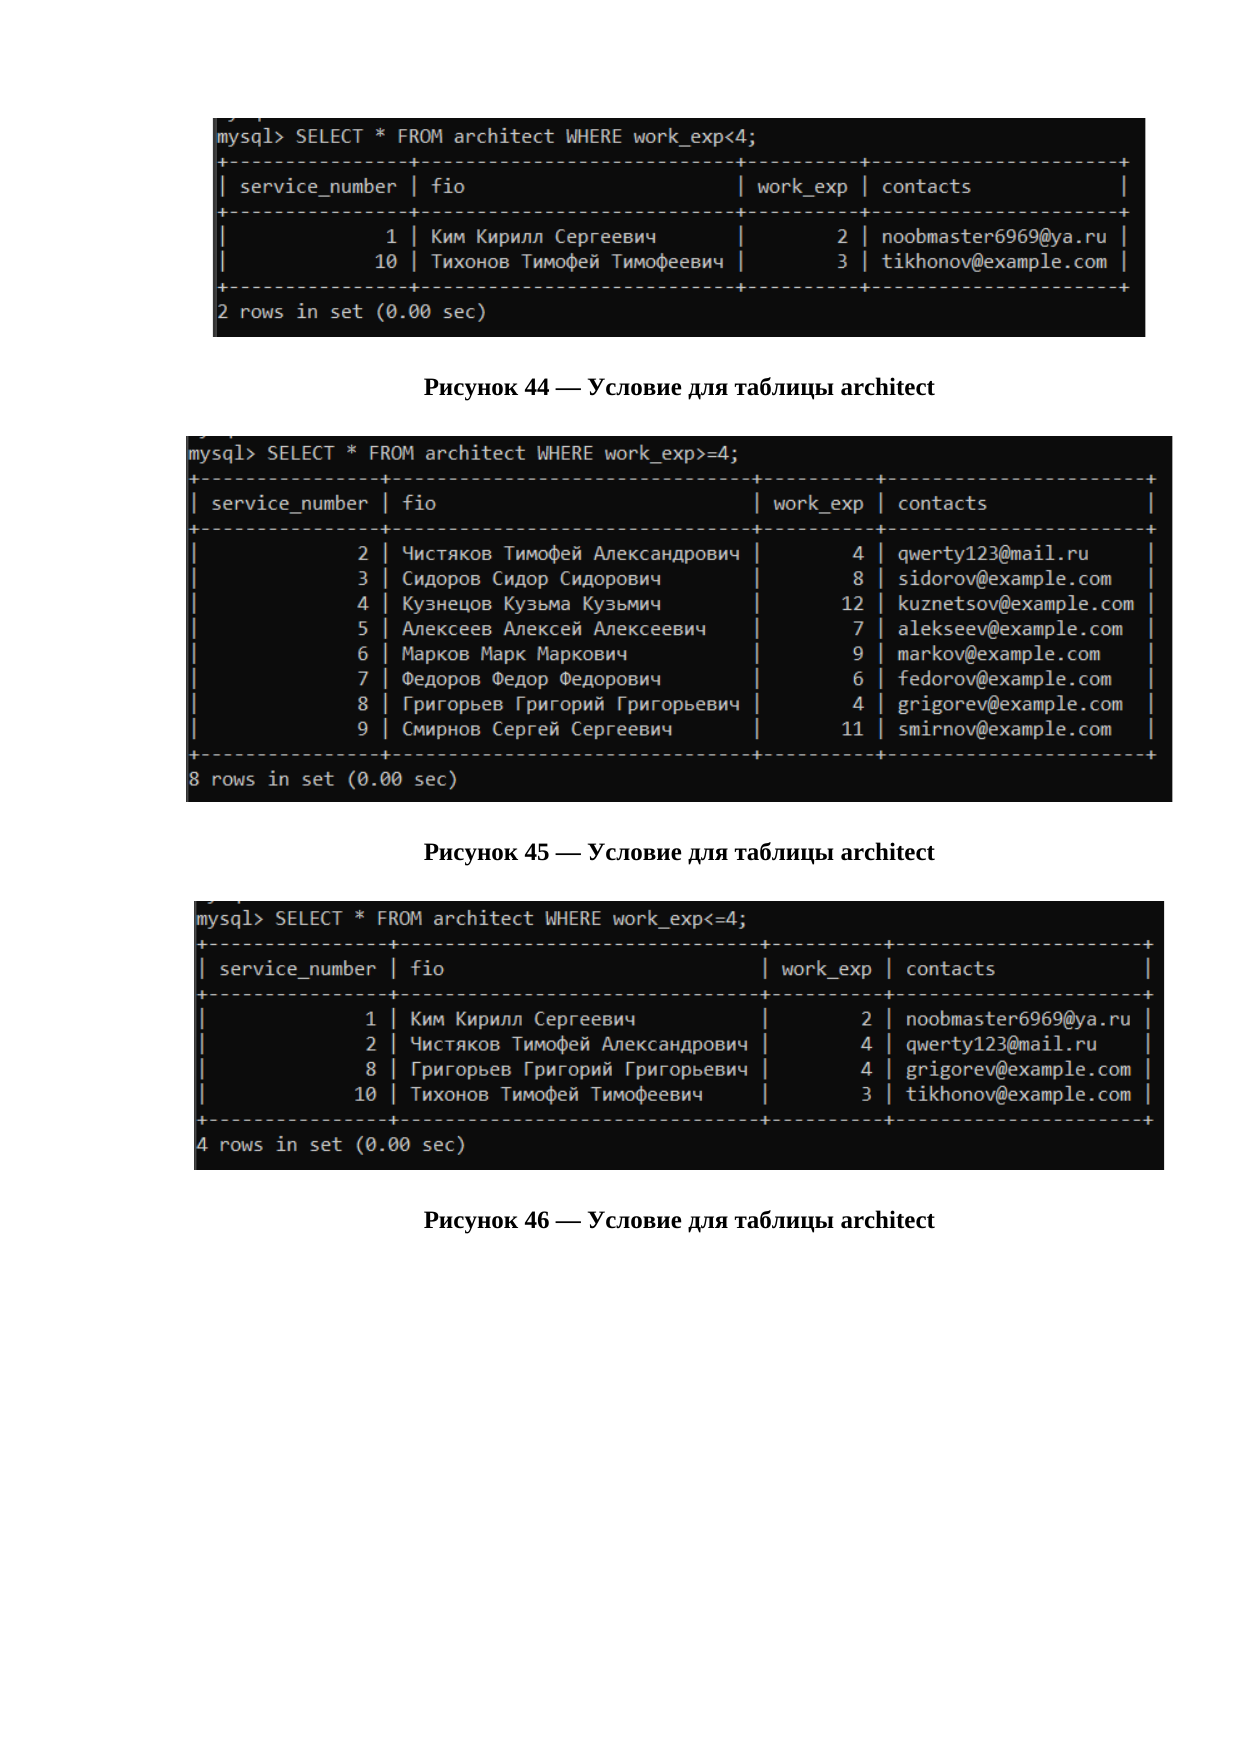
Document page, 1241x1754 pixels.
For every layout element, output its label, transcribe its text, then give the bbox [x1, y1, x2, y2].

text Рисунок 44 — Условие для таблицы architect [177, 372, 1181, 401]
picture [194, 901, 1165, 1170]
text Рисунок 46 — Условие для таблицы architect [177, 1205, 1181, 1234]
text Рисунок 45 — Условие для таблицы architect [177, 837, 1181, 866]
picture [186, 436, 1173, 802]
picture [212, 118, 1146, 337]
